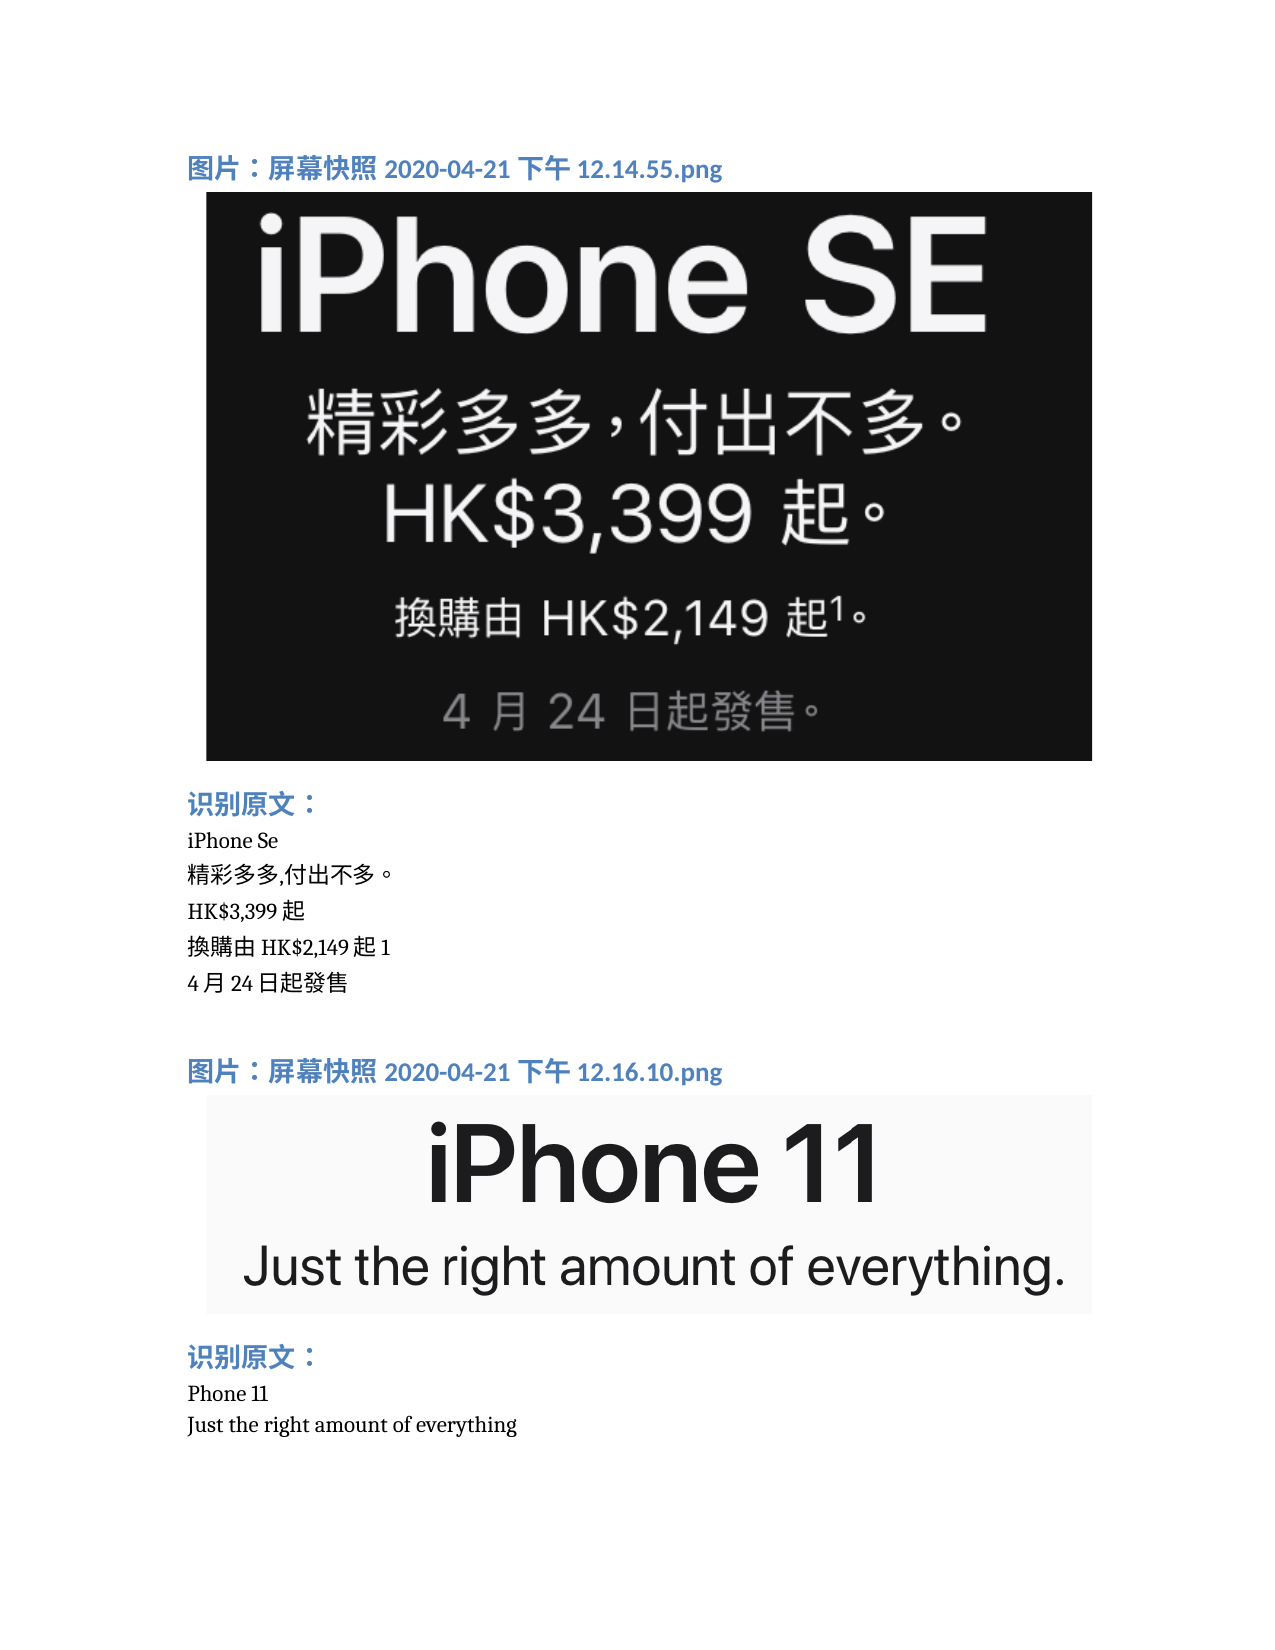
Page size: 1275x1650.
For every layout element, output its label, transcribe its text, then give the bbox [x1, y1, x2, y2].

picture [206, 192, 1093, 761]
subtitle 图片：屏幕快照 2020-04-21 下午12.14.55.png [187, 150, 1087, 187]
text Phone 11 Just the right amount of everything [187, 1381, 1087, 1468]
subtitle 图片：屏幕快照 2020-04-21 下午12.16.10.png [187, 1053, 1087, 1089]
subtitle 识别原文： [187, 785, 1087, 822]
subtitle 识别原文： [187, 1339, 1087, 1376]
picture [206, 1095, 1093, 1314]
text iPhone Se 精彩多多,付出不多。 HK$3,399起 換購由HK$2,149起1 4月24日起發售 [187, 828, 1087, 1028]
